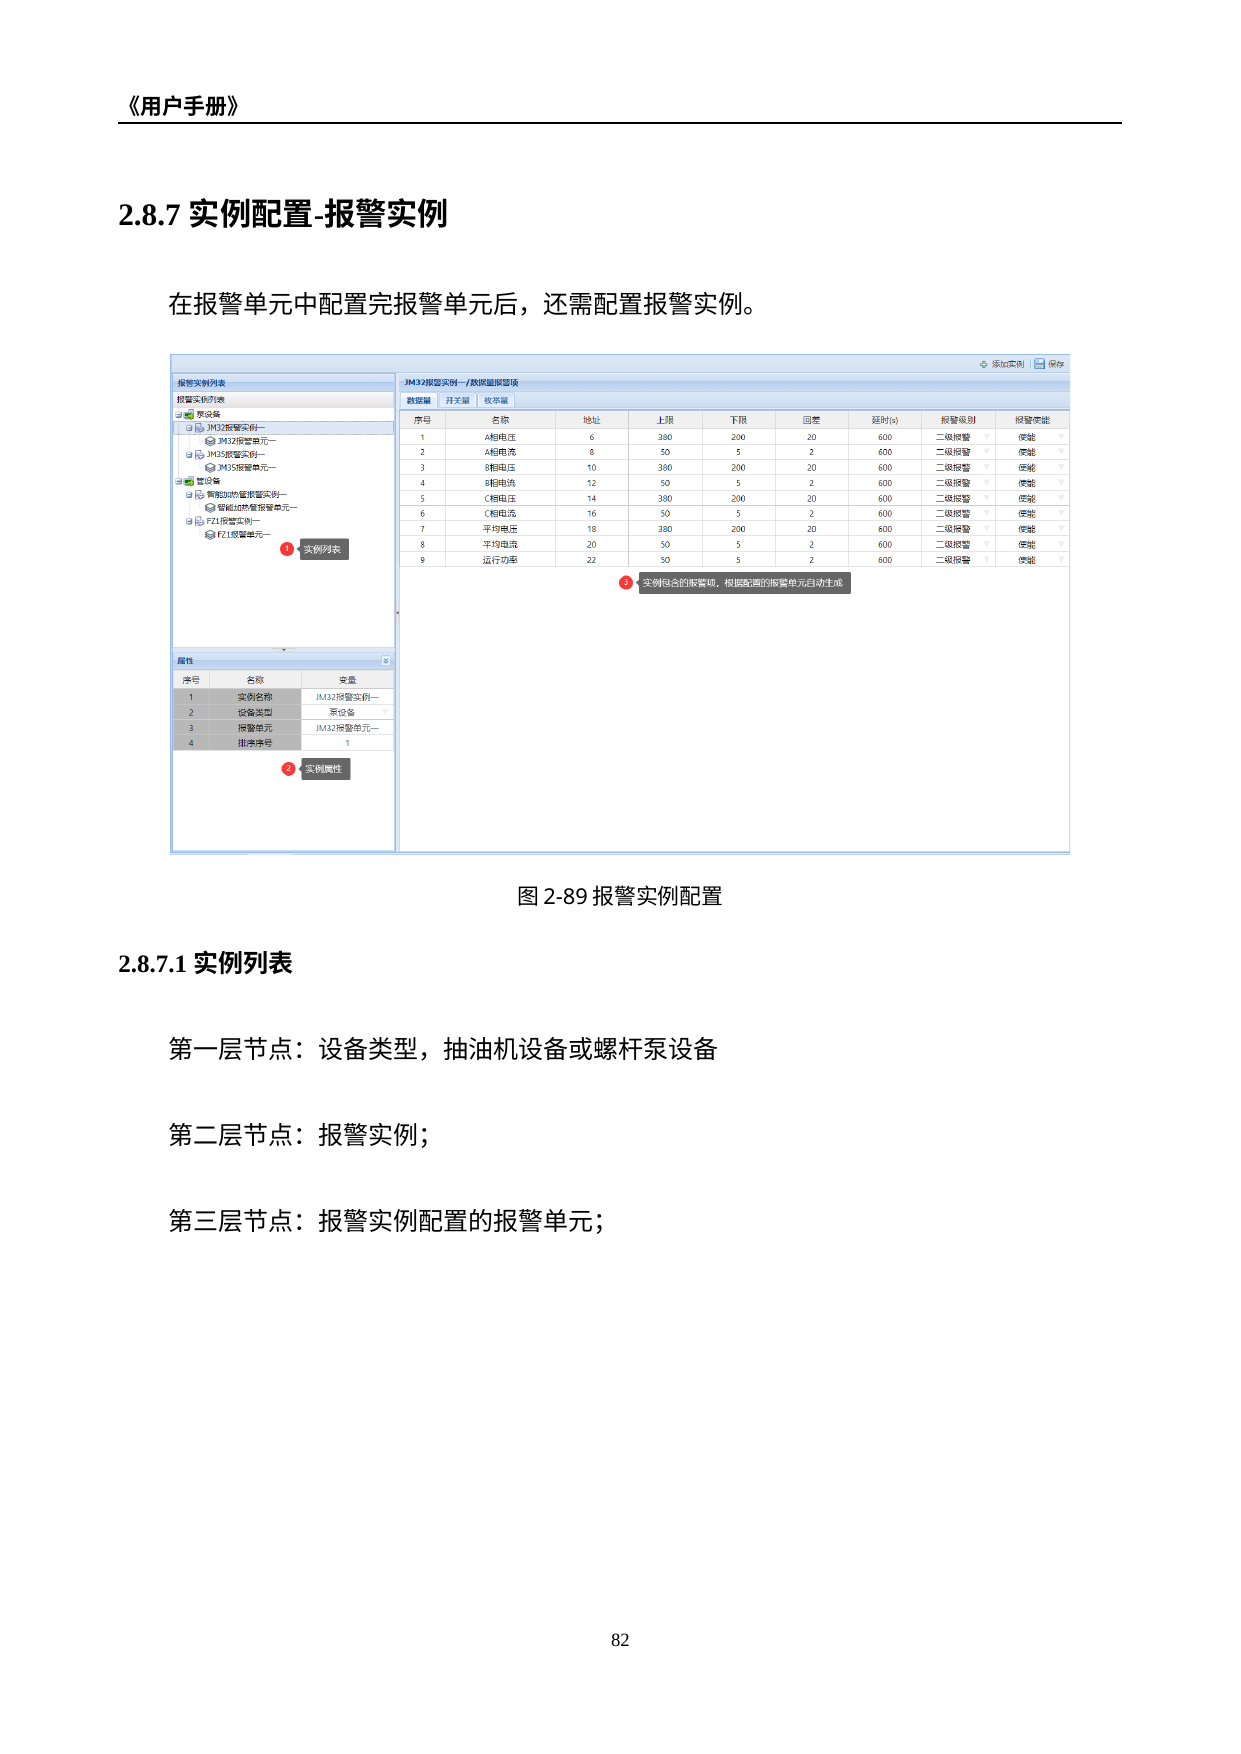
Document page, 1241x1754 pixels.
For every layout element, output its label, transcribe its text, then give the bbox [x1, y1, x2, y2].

text 第一层节点：设备类型，抽油机设备或螺杆泵设备 [118, 1014, 1122, 1082]
subtitle 2.8.7 实例配置-报警实例 [118, 178, 1122, 246]
picture [170, 354, 1071, 855]
text 第三层节点：报警实例配置的报警单元； [118, 1186, 1122, 1254]
text 图2-89报警实例配置 [118, 878, 1122, 912]
text 第二层节点：报警实例； [118, 1100, 1122, 1168]
text 在报警单元中配置完报警单元后，还需配置报警实例。 [118, 268, 1122, 336]
subtitle 2.8.7.1 实例列表 [118, 928, 1122, 996]
